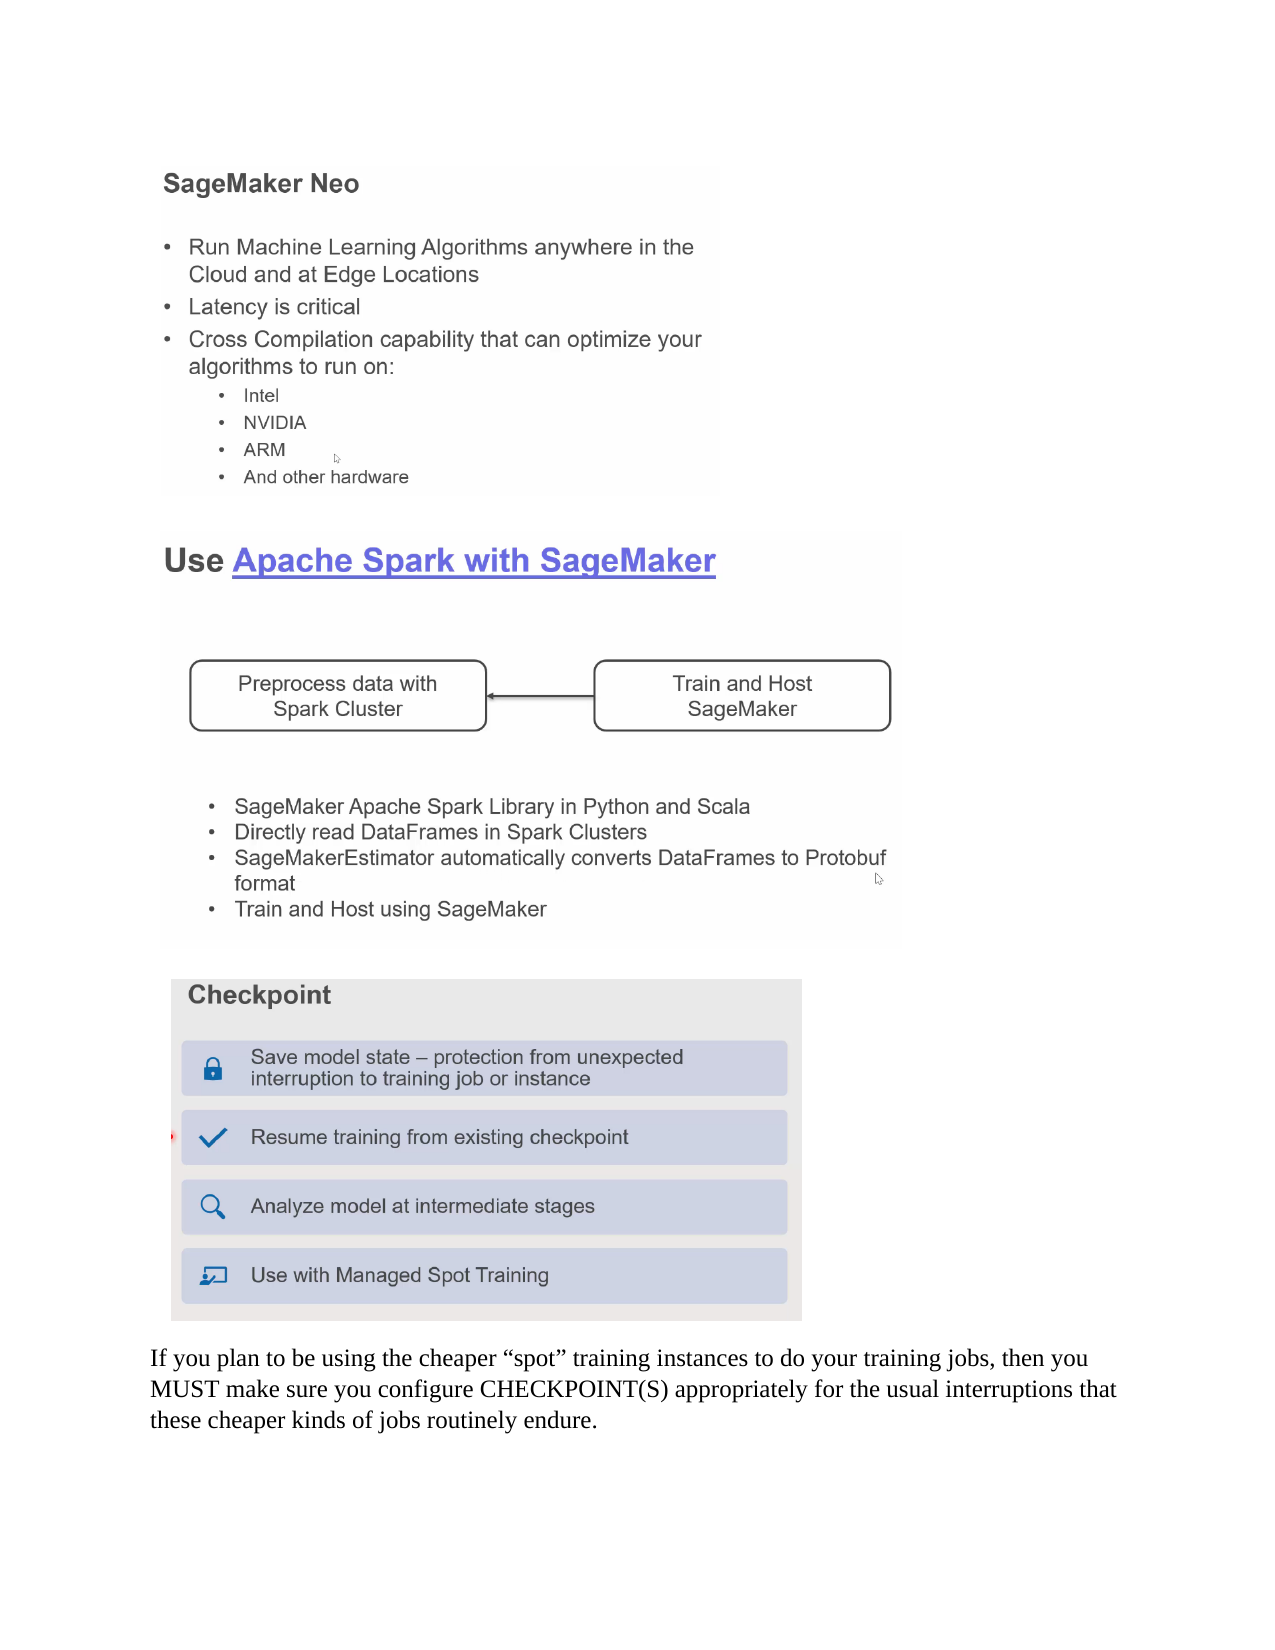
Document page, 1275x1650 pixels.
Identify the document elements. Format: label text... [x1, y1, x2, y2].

text If you plan to be using the cheaper “spot” training instances to do your training jobs, then you MUST make sure you configure CHECKPOINT(S) appropriately for the usual interruptions that these cheaper kinds of jobs routinely endure. [150, 1343, 1125, 1433]
picture [171, 979, 802, 1321]
picture [159, 531, 903, 949]
picture [160, 166, 721, 496]
